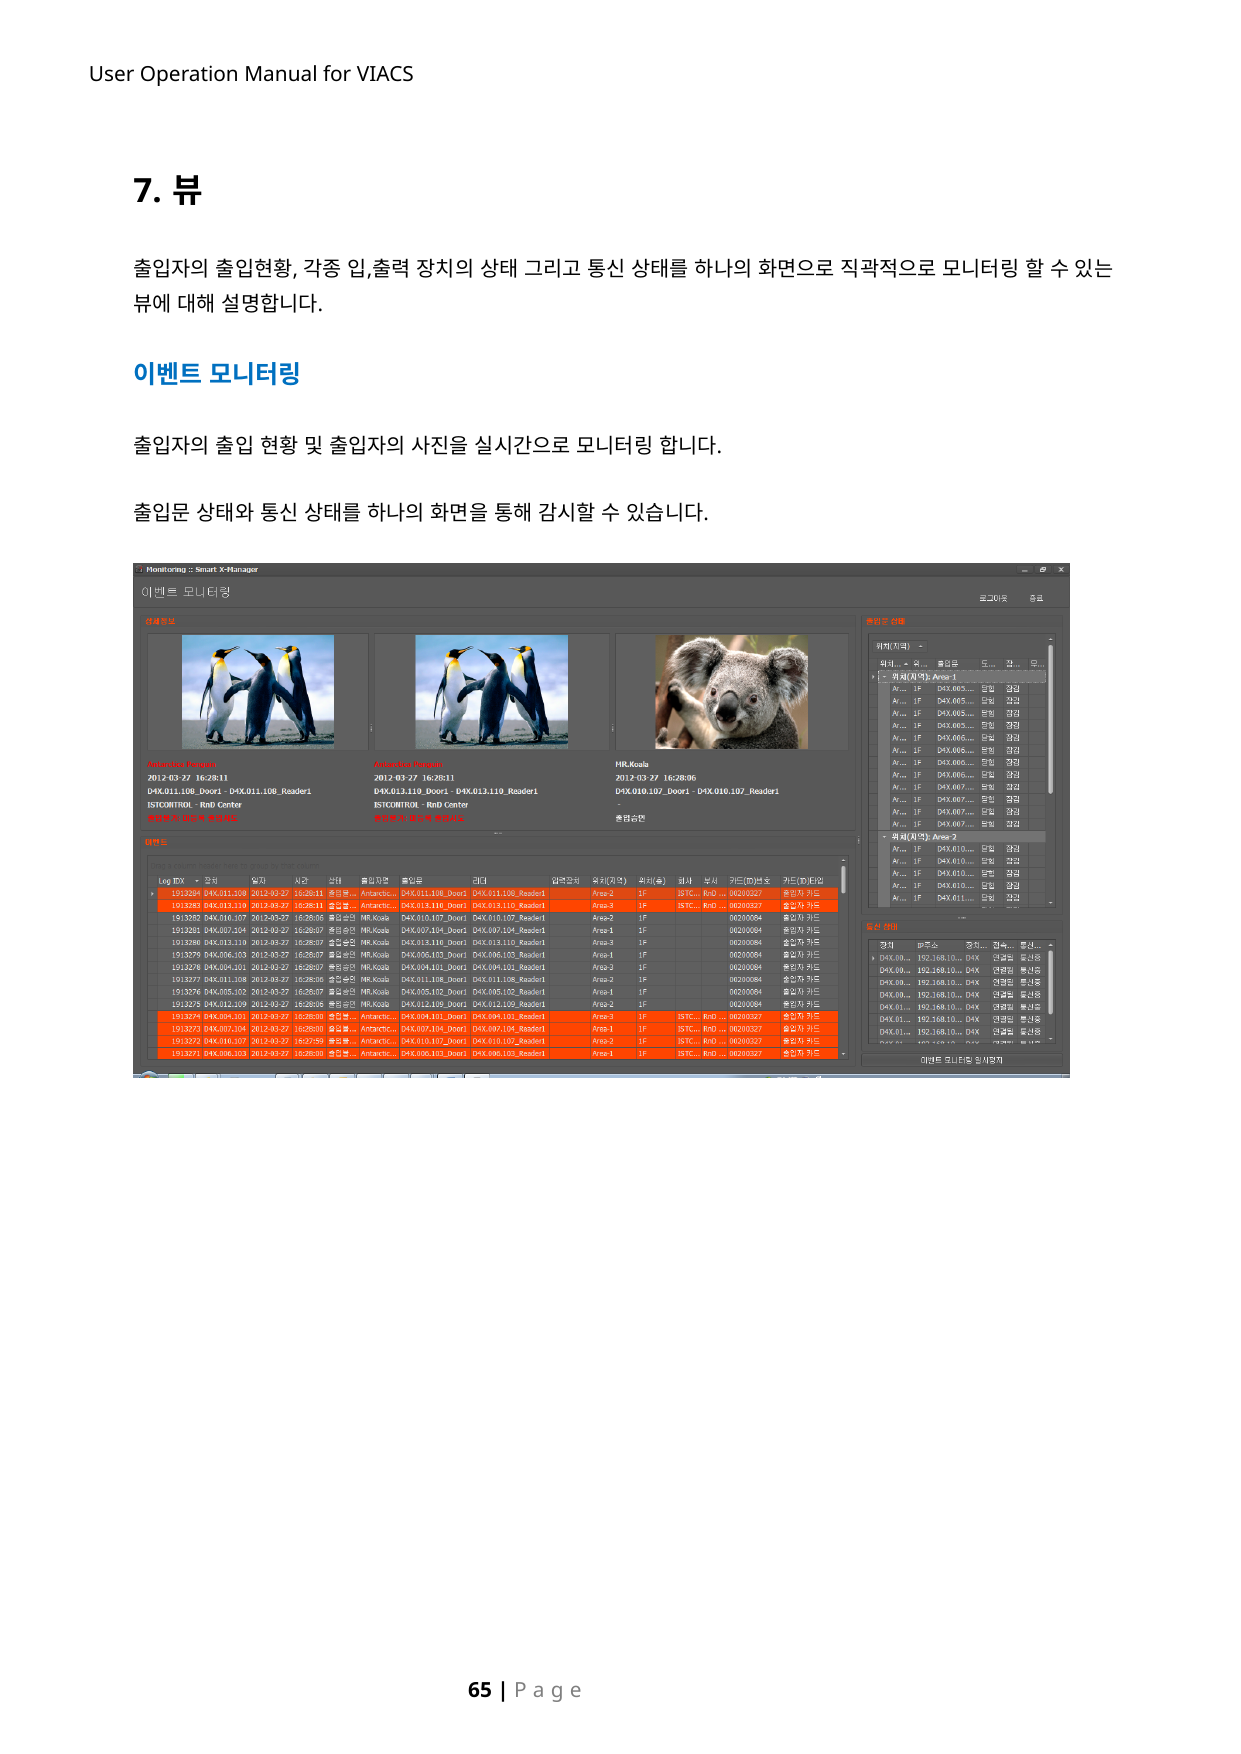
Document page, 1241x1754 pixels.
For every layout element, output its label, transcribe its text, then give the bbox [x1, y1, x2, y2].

picture [133, 563, 1070, 1078]
list 뷰 [133, 164, 1152, 213]
text 출입문 상태와 통신 상태를 하나의 화면을 통해 감시할 수 있습니다. [133, 496, 1152, 527]
text 출입자의 출입 현황 및 출입자의 사진을 실시간으로 모니터링 합니다. [133, 429, 1152, 459]
text 이벤트 모니터링 [133, 354, 1152, 391]
text 출입자의 출입현황, 각종 입,출력 장치의 상태 그리고 통신 상태를 하나의 화면으로 직곽적으로 모니터링 할 수 있는 뷰에 대해 설명합니다. [133, 252, 1152, 317]
